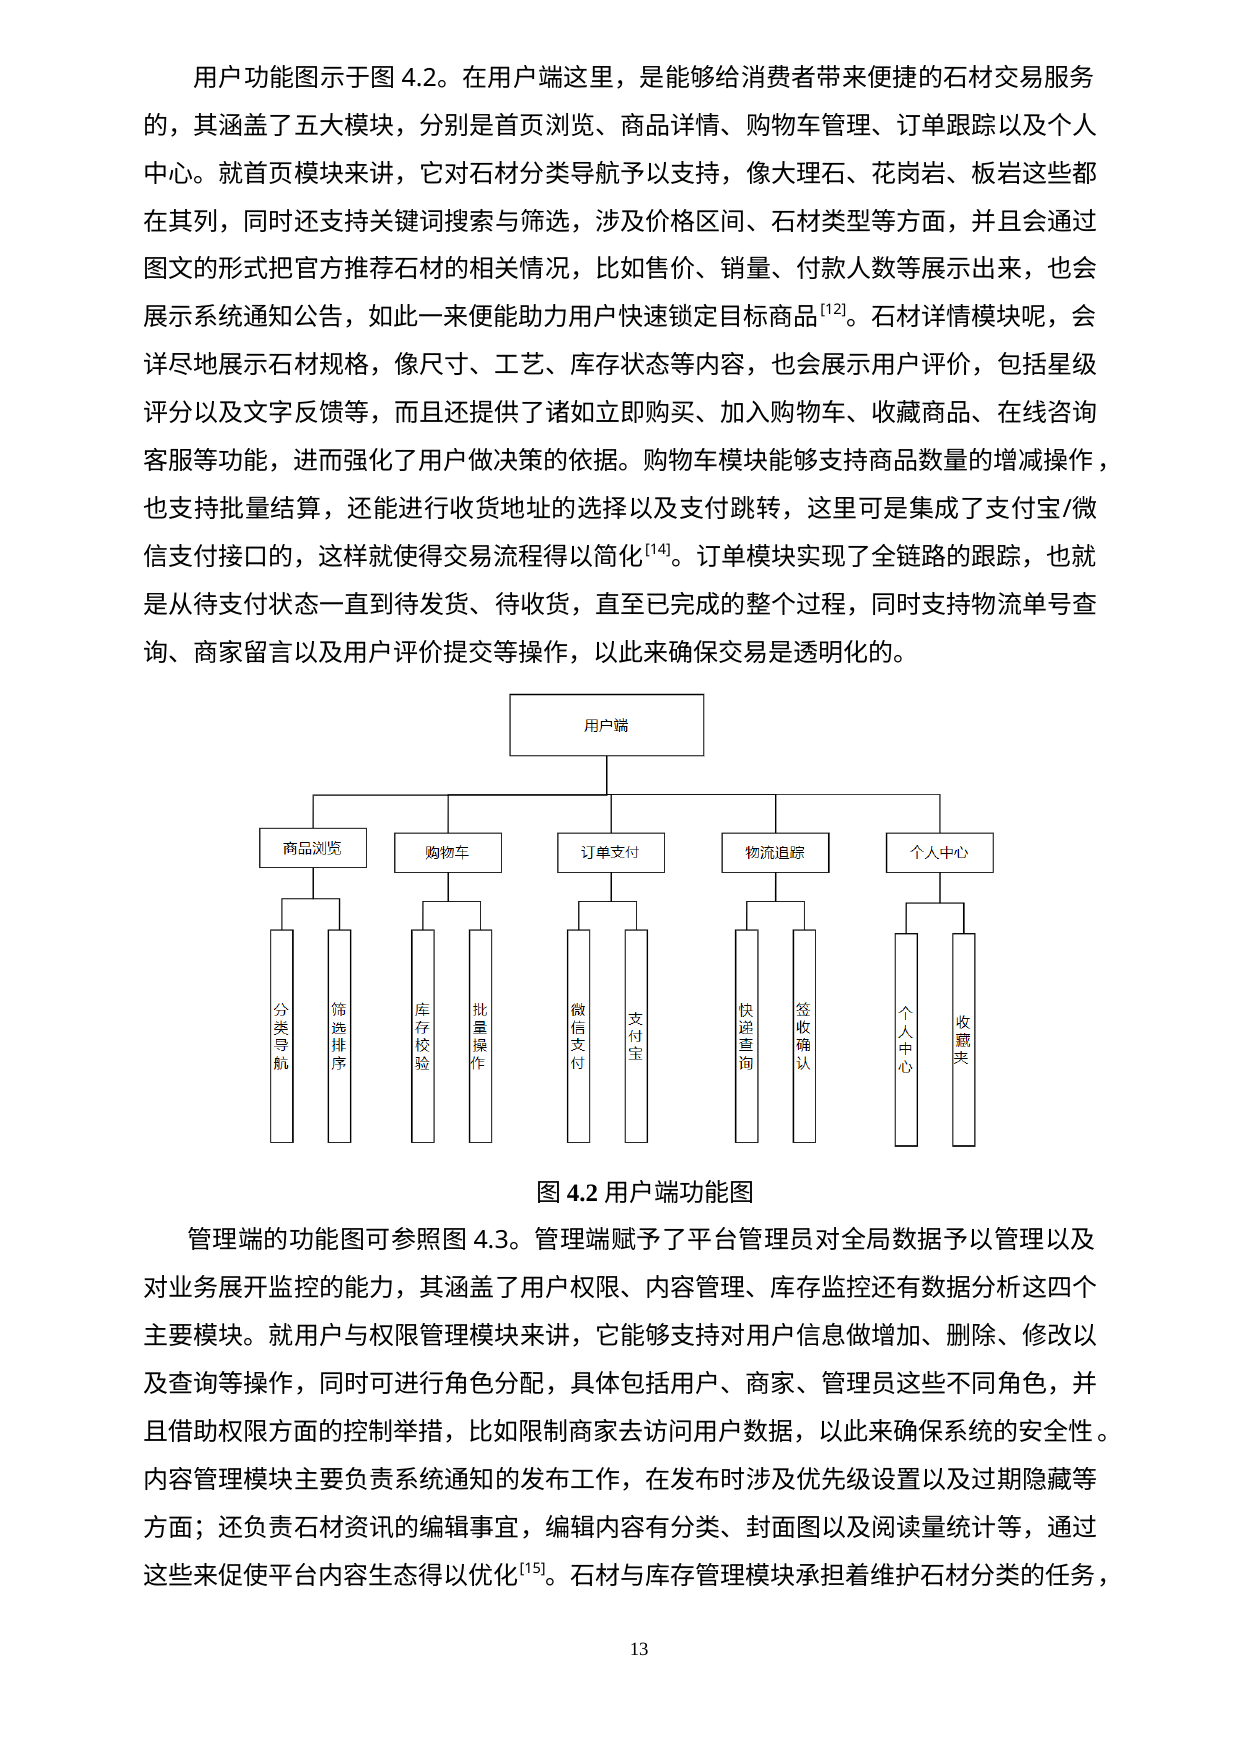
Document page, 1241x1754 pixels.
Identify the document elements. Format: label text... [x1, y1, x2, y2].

picture [214, 680, 1043, 1163]
text 用户功能图示于图4.2。在用户端这里，是能够给消费者带来便捷的石材交易服务的，其涵盖了五大模块，分别是首页浏览、商品详情、购物车管理、订单跟踪以及个人中心。就首页模块来讲，它对石材分类导航予以支持，像大理石、花岗岩、板岩这些都在其列，同时还支持关键词搜索与筛选，涉及价格区间、石材类型等方面，并且会通过图文的形式把官方推荐石材的相关情况，比如售价、销量、付款人数等展示出来，也会展示系统通知公告，如此一来便能助力用户快速锁定目标商品[12]。石材详情模块呢，会详尽地展示石材规格，像尺寸、工艺、库存状态等内容，也会展示用户评价，包括星级评分以及文字反馈等，而且还提供了诸如立即购买、加入购物车、收藏商品、在线咨询客服等功能，进而强化了用户做决策的依据。购物车模块能够支持商品数量的增减操作，也支持批量结算，还能进行收货地址的选择以及支付跳转，这里可是集成了支付宝/微信支付接口的，这样就使得交易流程得以简化[14]。订单模块实现了全链路的跟踪，也就是从待支付状态一直到待发货、待收货，直至已完成的整个过程，同时支持物流单号查询、商家留言以及用户评价提交等操作，以此来确保交易是透明化的。 [143, 48, 1097, 671]
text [143, 1211, 1097, 1594]
